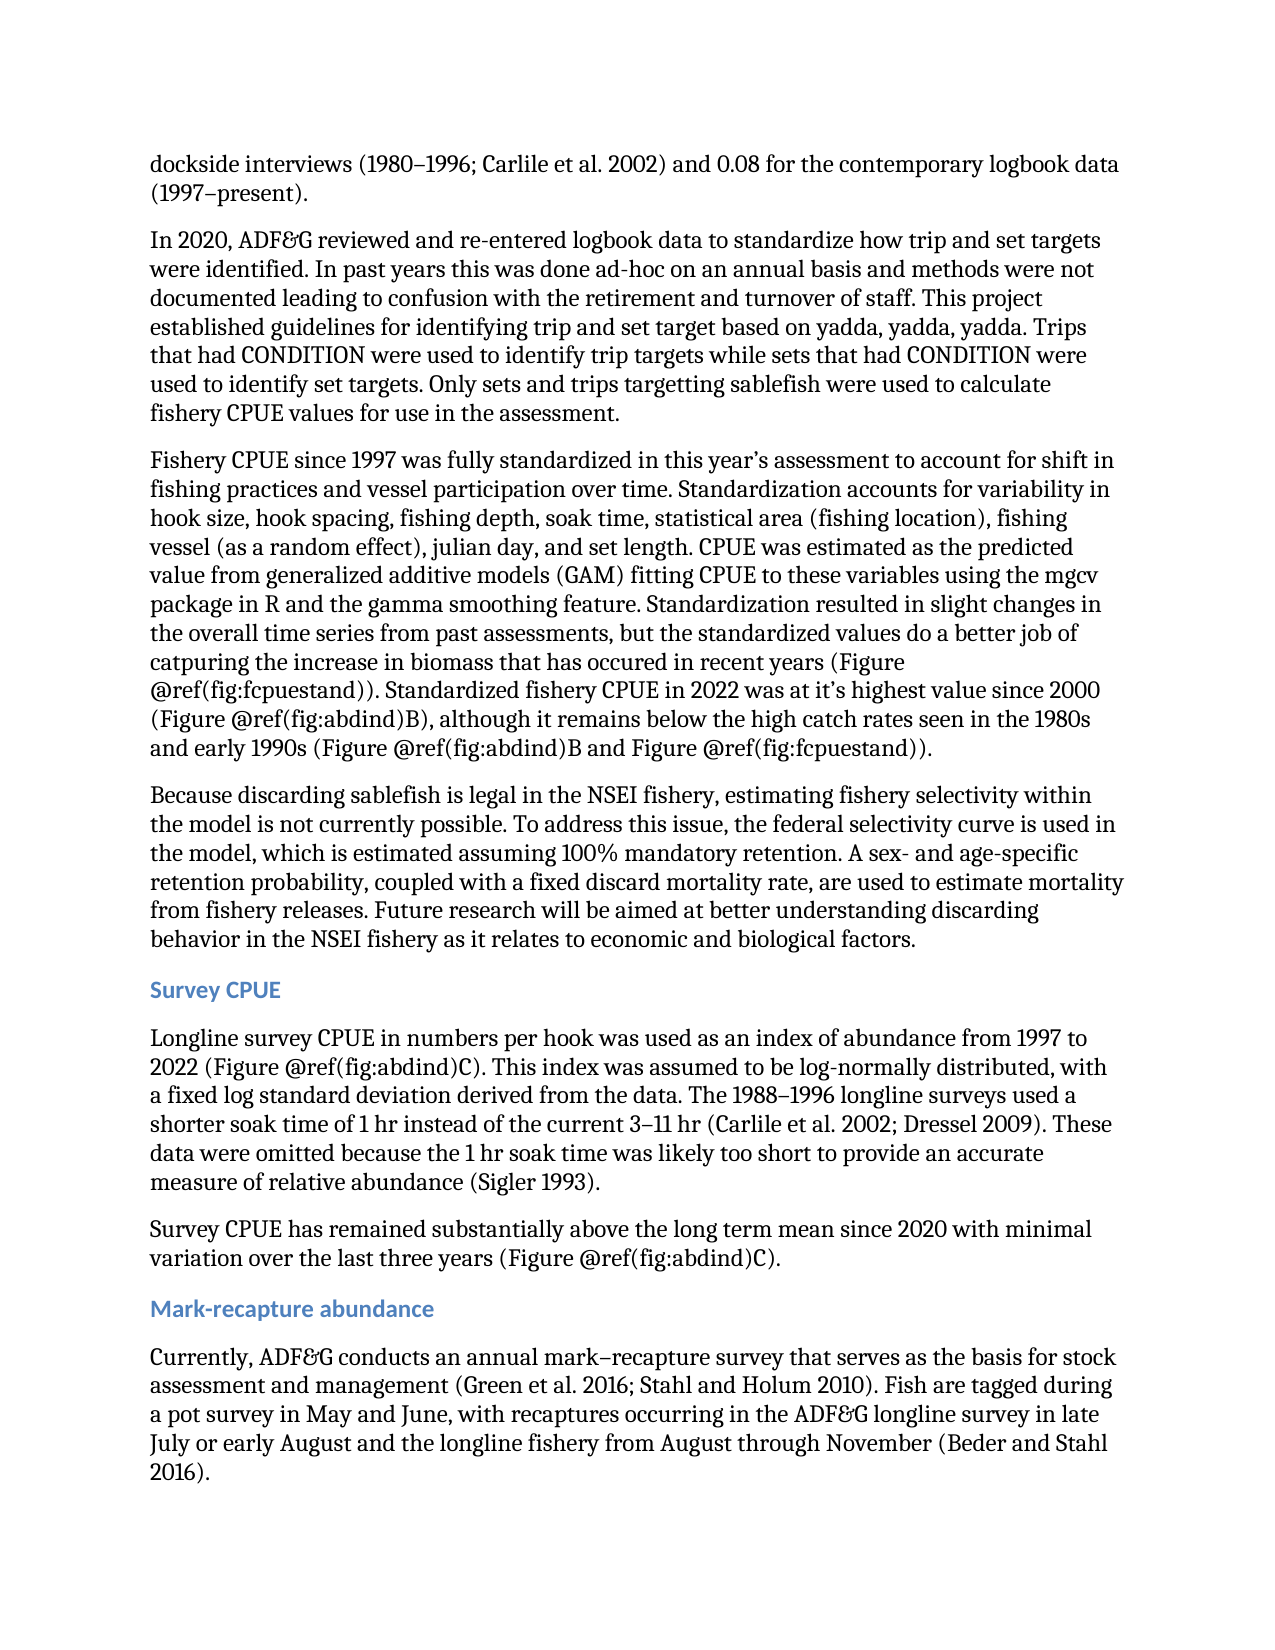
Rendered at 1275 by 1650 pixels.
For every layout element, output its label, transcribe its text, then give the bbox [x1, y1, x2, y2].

text Survey CPUE has remained substantially above the long term mean since 2020 with minimal variation over the last three years (Figure @ref(fig:abdind)C). [150, 1215, 1125, 1273]
text In 2020, ADF&G reviewed and re-entered logbook data to standardize how trip and set targets were identified. In past years this was done ad-hoc on an annual basis and methods were not documented leading to confusion with the retirement and turnover of staff. This project established guidelines for identifying trip and set target based on yadda, yadda, yadda. Trips that had CONDITION were used to identify trip targets while sets that had CONDITION were used to identify set targets. Only sets and trips targetting sablefish were used to calculate fishery CPUE values for use in the assessment. [150, 226, 1125, 427]
text Currently, ADF&G conducts an annual mark–recapture survey that serves as the basis for stock assessment and management (Green et al. 2016; Stahl and Holum 2010). Fish are tagged during a pot survey in May and June, with recaptures occurring in the ADF&G longline survey in late July or early August and the longline fishery from August through November (Beder and Stahl 2016). [150, 1343, 1125, 1486]
subtitle Survey CPUE [150, 974, 1125, 1005]
text Fishery CPUE since 1997 was fully standardized in this year’s assessment to account for shift in fishing practices and vessel participation over time. Standardization accounts for variability in hook size, hook spacing, fishing depth, soak time, statistical area (fishing location), fishing vessel (as a random effect), julian day, and set length. CPUE was estimated as the predicted value from generalized additive models (GAM) fitting CPUE to these variables using the mgcv package in R and the gamma smoothing feature. Standardization resulted in slight changes in the overall time series from past assessments, but the standardized values do a better job of catpuring the increase in biomass that has occured in recent years (Figure @ref(fig:fcpuestand)). Standardized fishery CPUE in 2022 was at it’s highest value since 2000 (Figure @ref(fig:abdind)B), although it remains below the high catch rates seen in the 1980s and early 1990s (Figure @ref(fig:abdind)B and Figure @ref(fig:fcpuestand)). [150, 446, 1125, 762]
subtitle Mark-recapture abundance [150, 1293, 1125, 1324]
text Because discarding sablefish is legal in the NSEI fishery, estimating fishery selectivity within the model is not currently possible. To address this issue, the federal selectivity curve is used in the model, which is estimated assuming 100% mandatory retention. A sex- and age-specific retention probability, coupled with a fixed discard mortality rate, are used to estimate mortality from fishery releases. Future research will be aimed at better understanding discarding behavior in the NSEI fishery as it relates to economic and biological factors. [150, 781, 1125, 954]
text Longline survey CPUE in numbers per hook was used as an index of abundance from 1997 to 2022 (Figure @ref(fig:abdind)C). This index was assumed to be log-normally distributed, with a fixed log standard deviation derived from the data. The 1988–1996 longline surveys used a shorter soak time of 1 hr instead of the current 3–11 hr (Carlile et al. 2002; Dressel 2009). These data were omitted because the 1 hr soak time was likely too short to provide an accurate measure of relative abundance (Sigler 1993). [150, 1024, 1125, 1196]
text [150, 150, 1125, 207]
